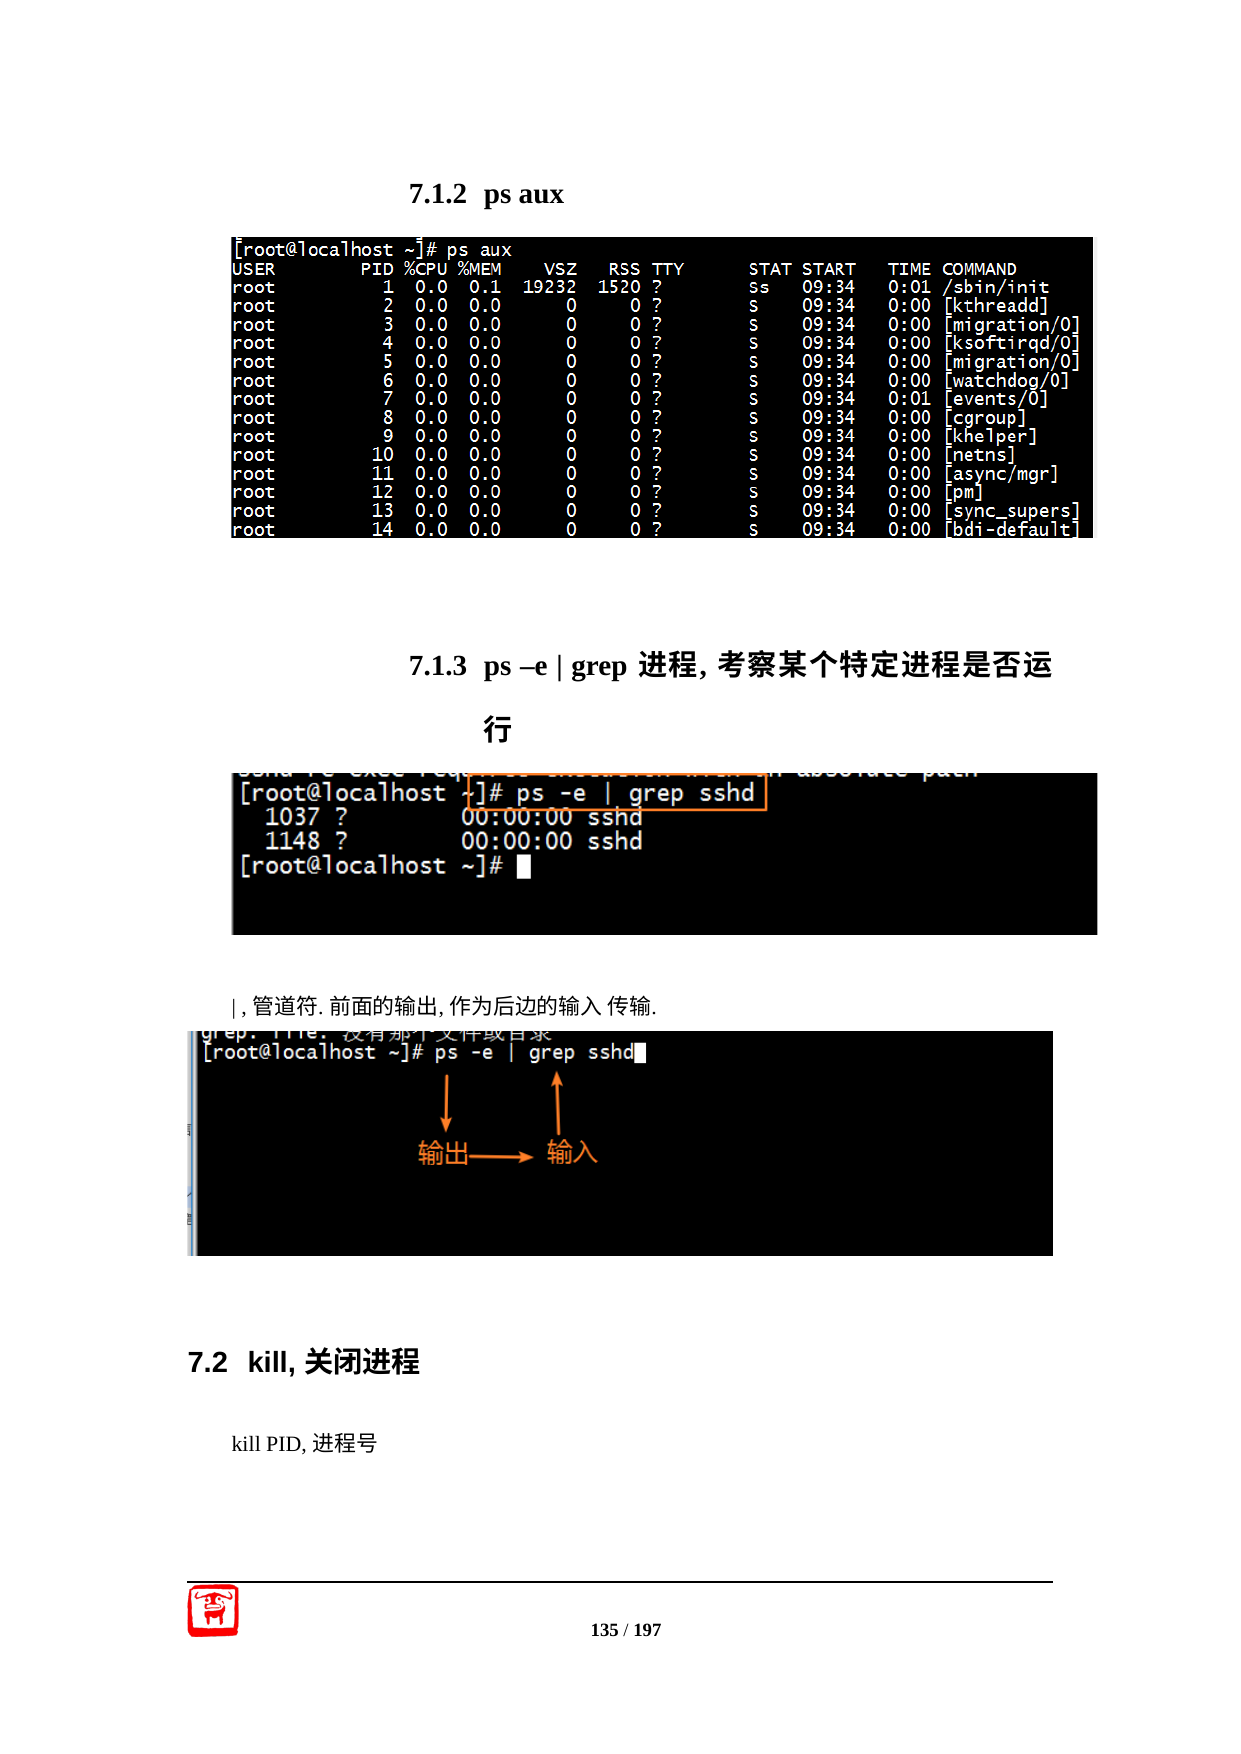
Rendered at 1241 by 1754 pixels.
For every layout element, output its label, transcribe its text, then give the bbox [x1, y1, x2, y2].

picture [231, 773, 1098, 935]
picture [187, 1584, 239, 1637]
subtitle kill, 关闭进程 [187, 1327, 1053, 1392]
subtitle ps aux [409, 160, 1053, 225]
subtitle ps –e | grep 进程, 考察某个特定进程是否运行 [409, 631, 1053, 761]
text kill PID, 进程号 [187, 1426, 1053, 1458]
picture [231, 237, 1098, 538]
picture [187, 1031, 1053, 1256]
text | , 管道符. 前面的输出, 作为后边的输入 传输. [187, 989, 1053, 1021]
